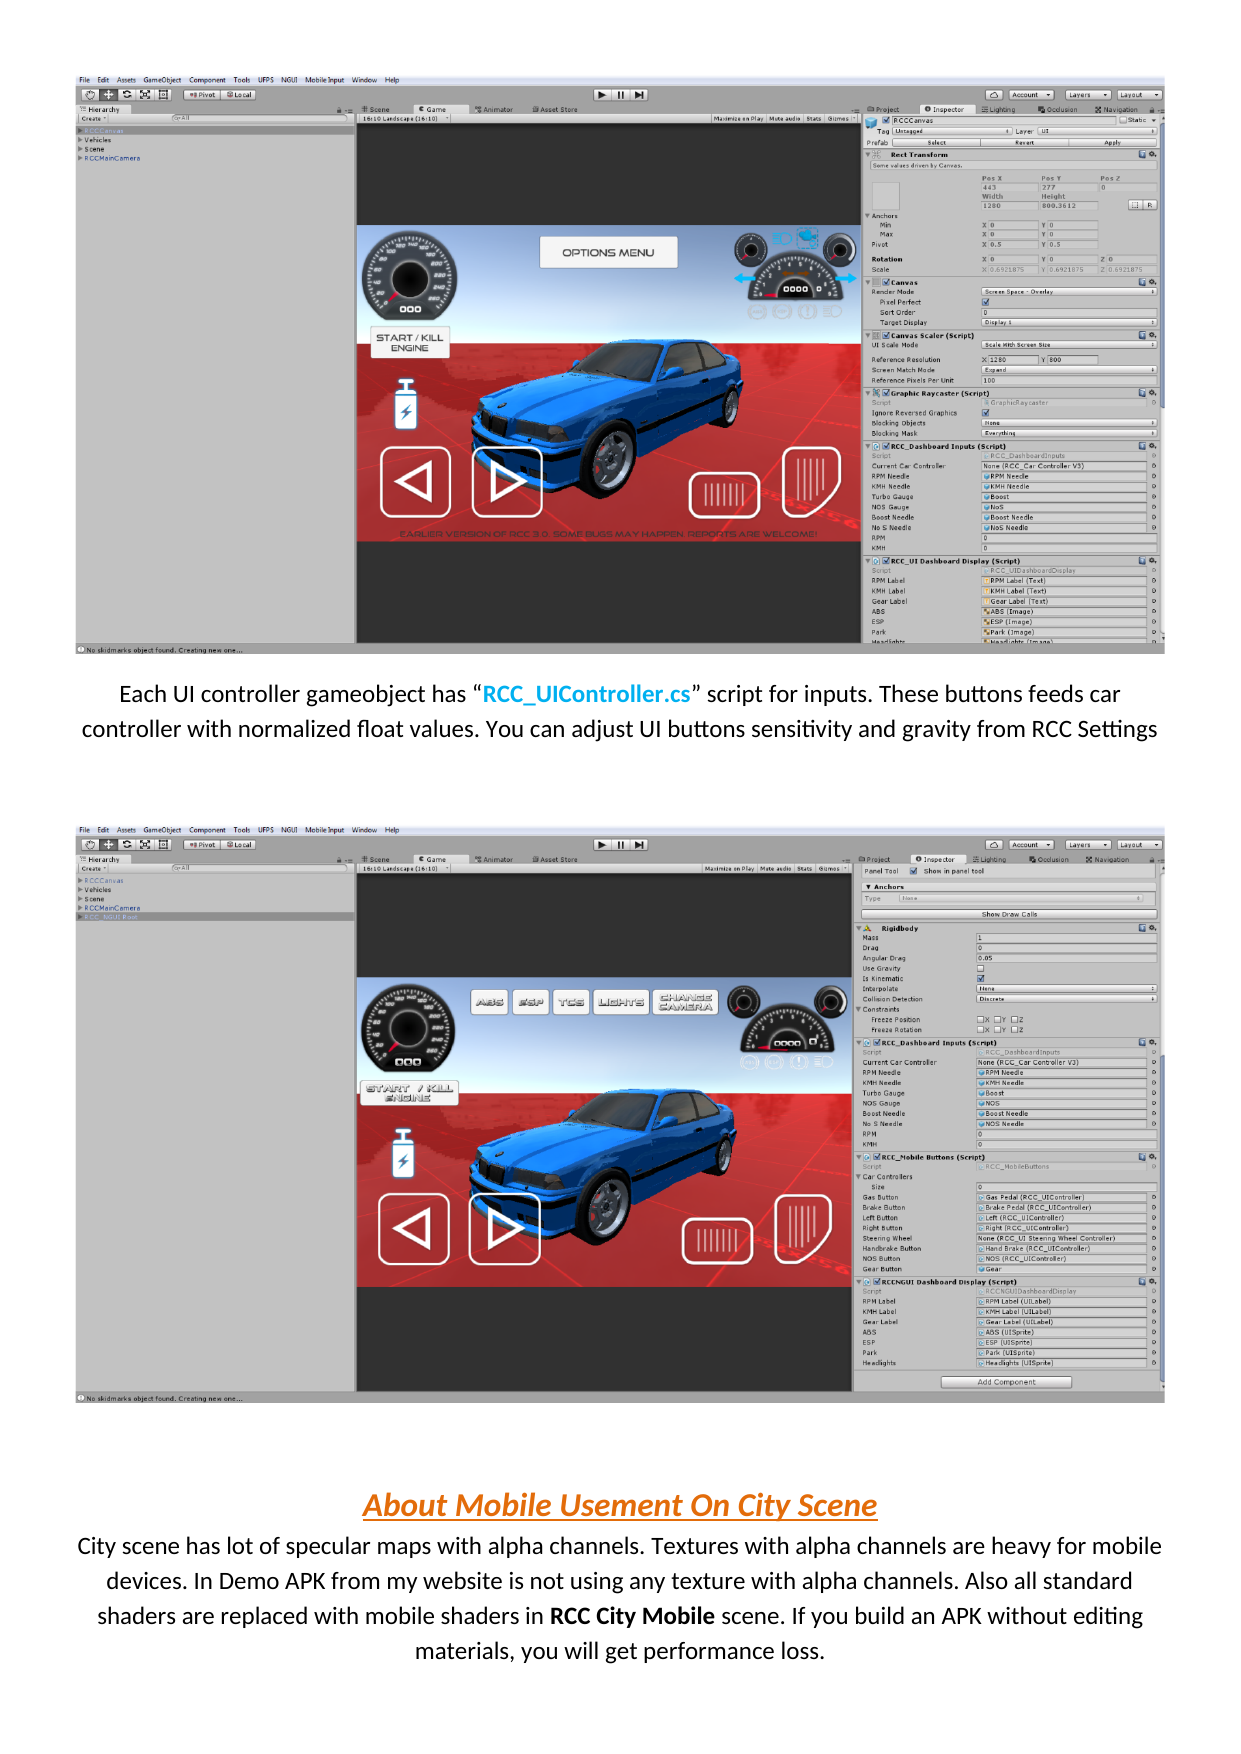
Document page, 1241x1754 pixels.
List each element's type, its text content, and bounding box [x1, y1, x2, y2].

text Each UI controller gameobject has “RCC_UIController.cs” script for inputs. These buttons feeds car controller with normalized float values. You can adjust UI buttons sensitivity and gravity from RCC Settings [75, 678, 1165, 744]
picture [75, 824, 1165, 1403]
text City scene has lot of specular maps with alpha channels. Textures with alpha channels are heavy for mobile devices. In Demo APK from my website is not using any texture with alpha channels. Also all standard shaders are replaced with mobile shaders in RCC City Mobile scene. If you build an APK without editing materials, you will get performance loss. [75, 1531, 1165, 1666]
subtitle About Mobile Usement On City Scene [75, 1484, 1165, 1524]
picture [75, 75, 1165, 654]
